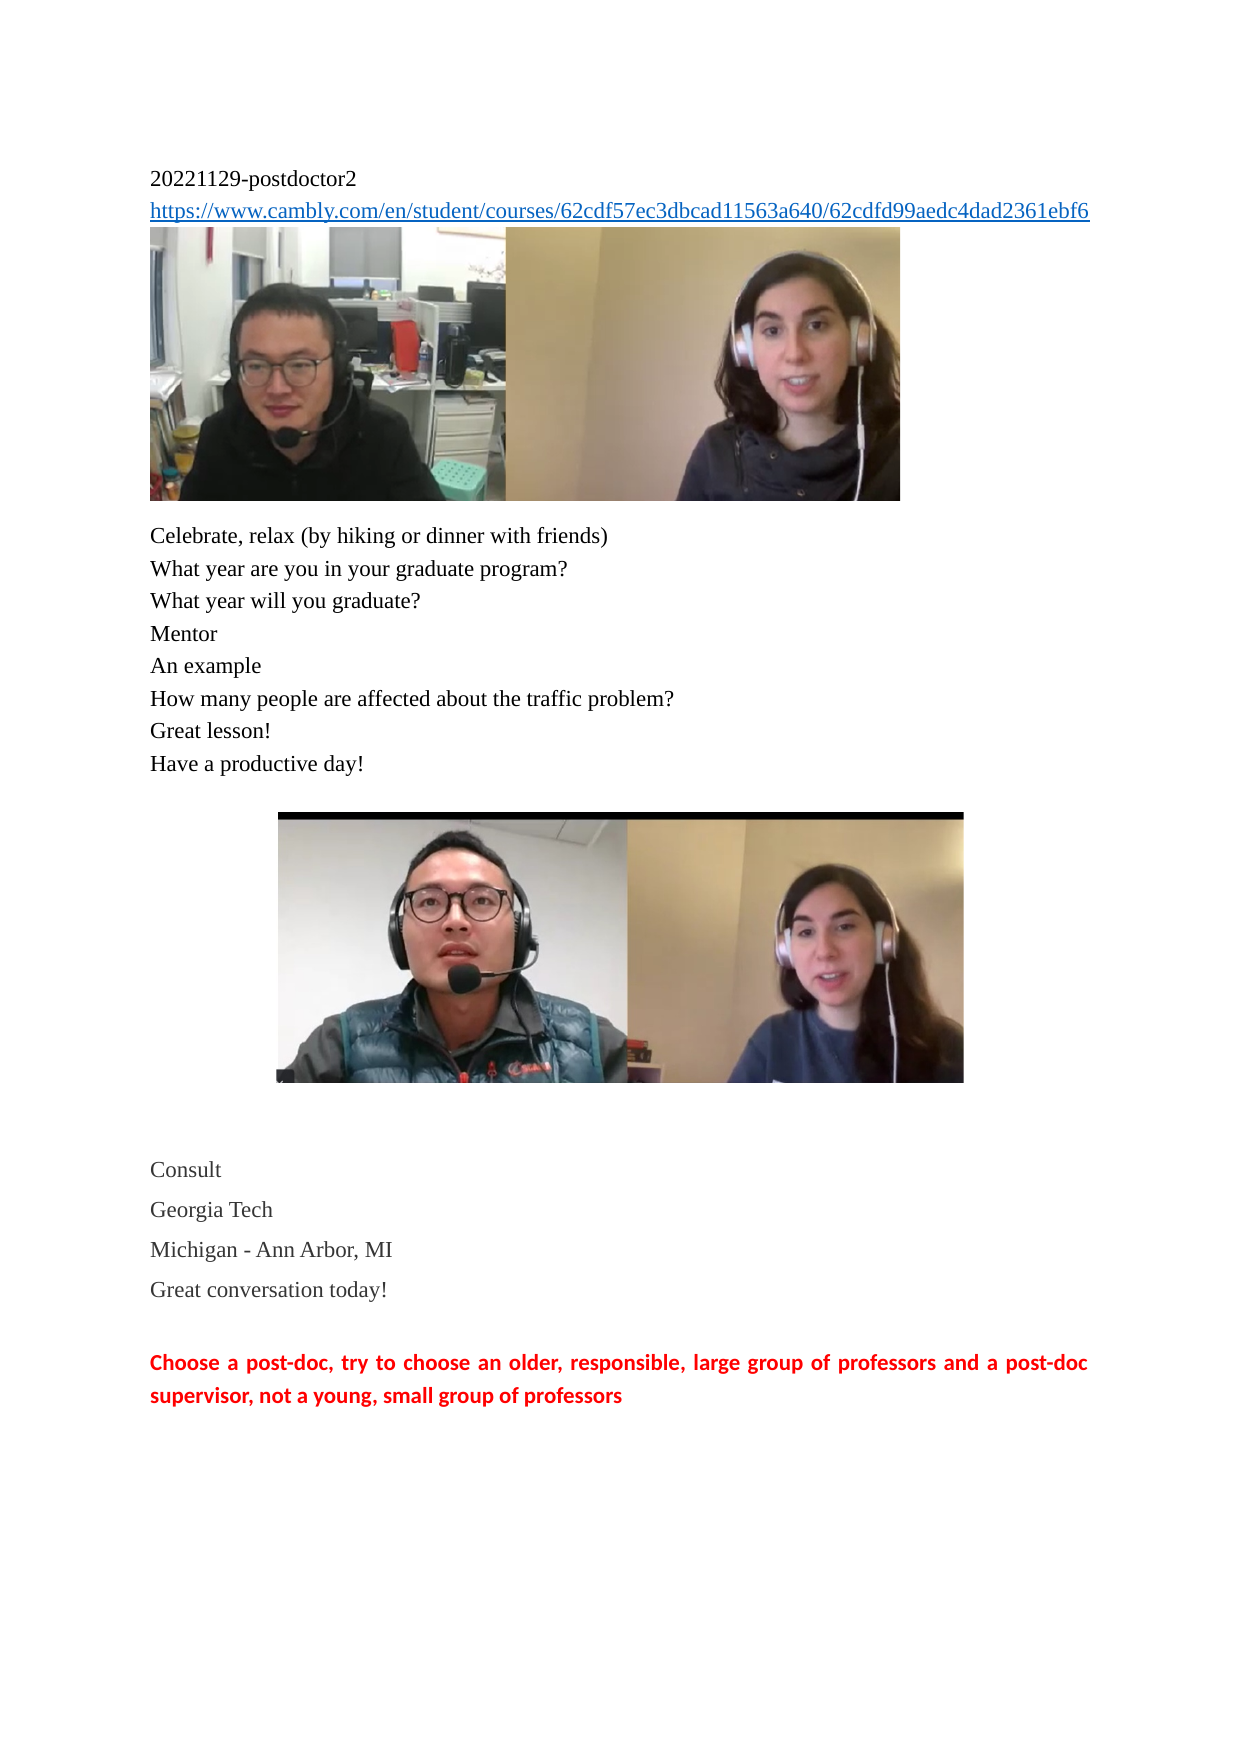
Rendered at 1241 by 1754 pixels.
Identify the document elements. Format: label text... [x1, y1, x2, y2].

picture [150, 227, 901, 501]
text An example [150, 649, 1090, 682]
text Mentor [150, 617, 1090, 649]
text Georgia Tech [150, 1193, 1090, 1225]
picture [276, 812, 964, 1083]
text Great lesson! [150, 714, 1090, 747]
text Celebrate, relax (by hiking or dinner with friends) [150, 519, 1090, 552]
text Consult [150, 1153, 1090, 1185]
text Choose a post-doc, try to choose an older, responsible, large group of professors and a post-doc supervisor, not a young, small group of professors [150, 1346, 1090, 1411]
text How many people are affected about the traffic problem? [150, 682, 1090, 714]
text What year are you in your graduate program? [150, 552, 1090, 584]
text Great conversation today! [150, 1273, 1090, 1306]
text https://www.cambly.com/en/student/courses/62cdf57ec3dbcad11563a640/62cdfd99aedc4dad2361ebf6 [150, 194, 1090, 220]
text 20221129-postdoctor2 [150, 162, 1090, 194]
text Michigan - Ann Arbor, MI [150, 1233, 1090, 1266]
text Have a productive day! [150, 747, 1090, 779]
text What year will you graduate? [150, 584, 1090, 617]
